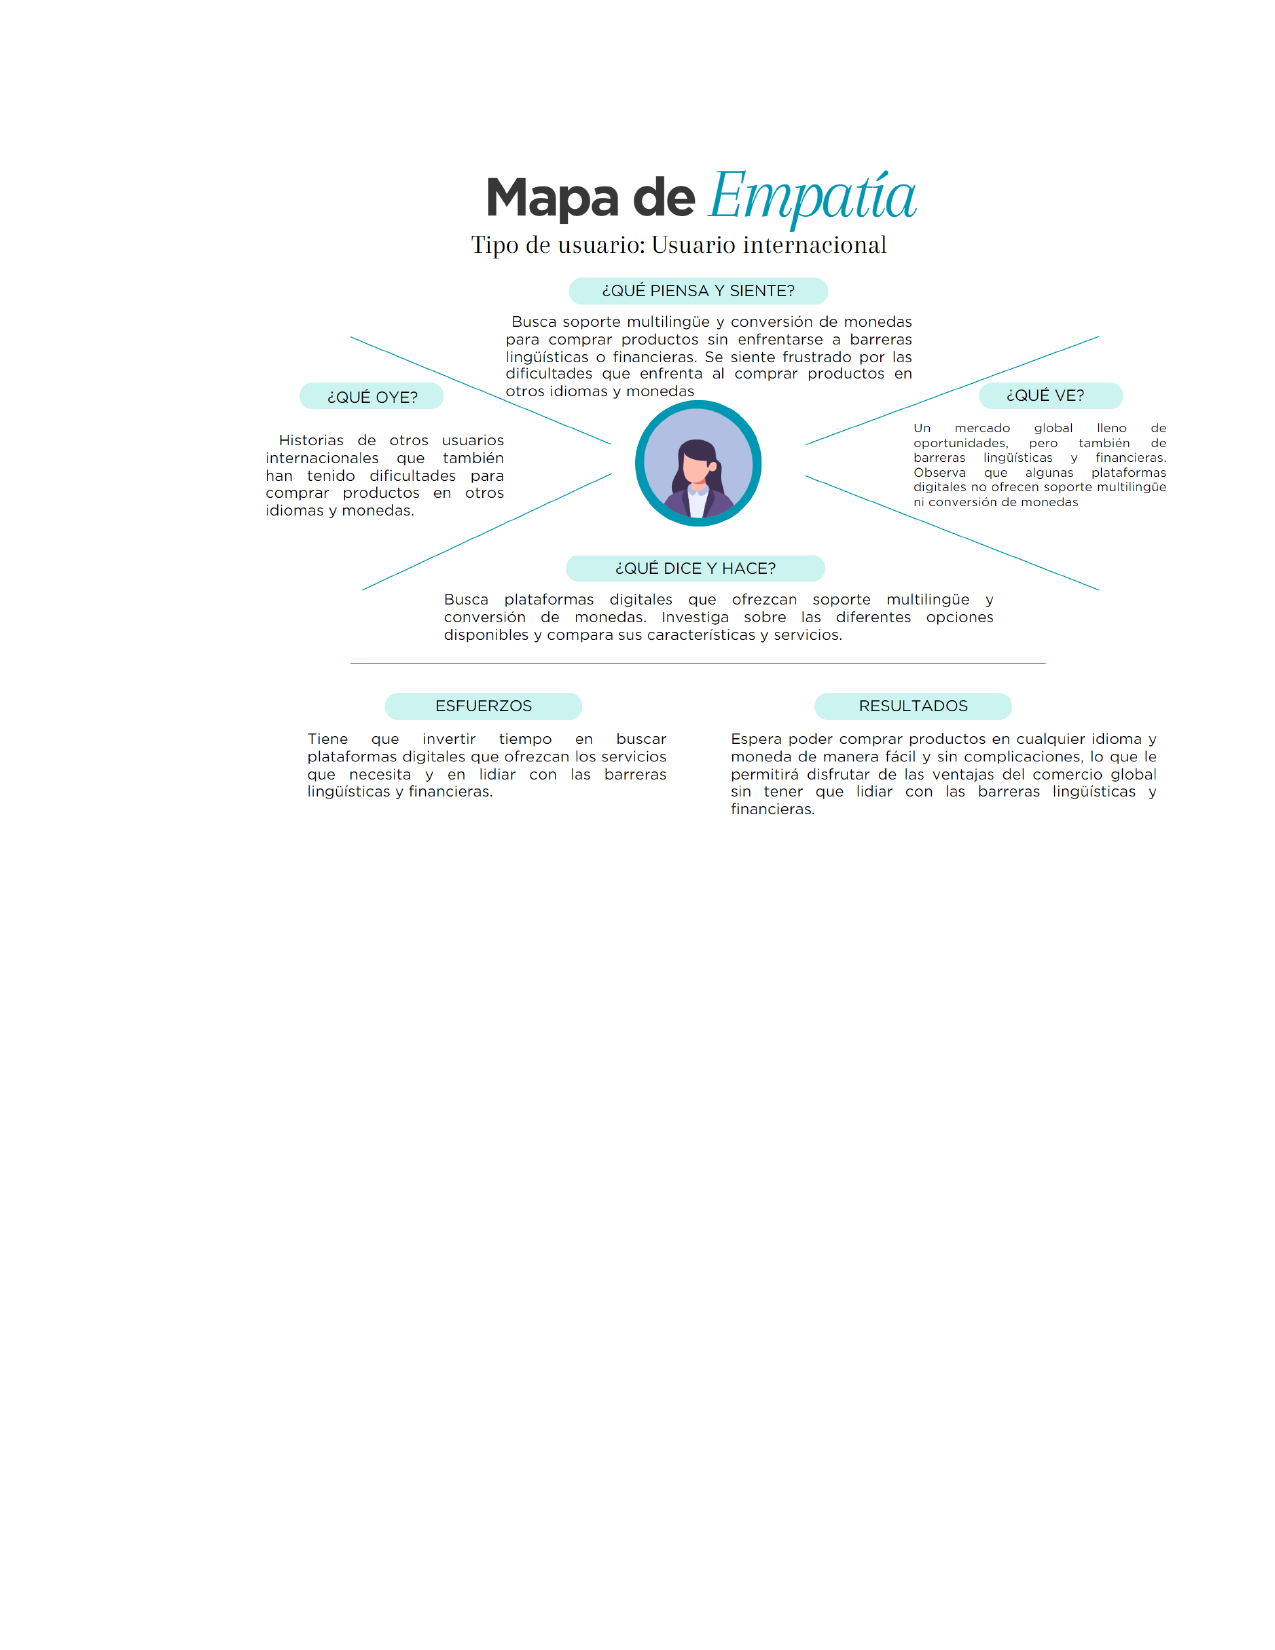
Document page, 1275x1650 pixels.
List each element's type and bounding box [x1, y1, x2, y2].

picture [252, 147, 1173, 817]
